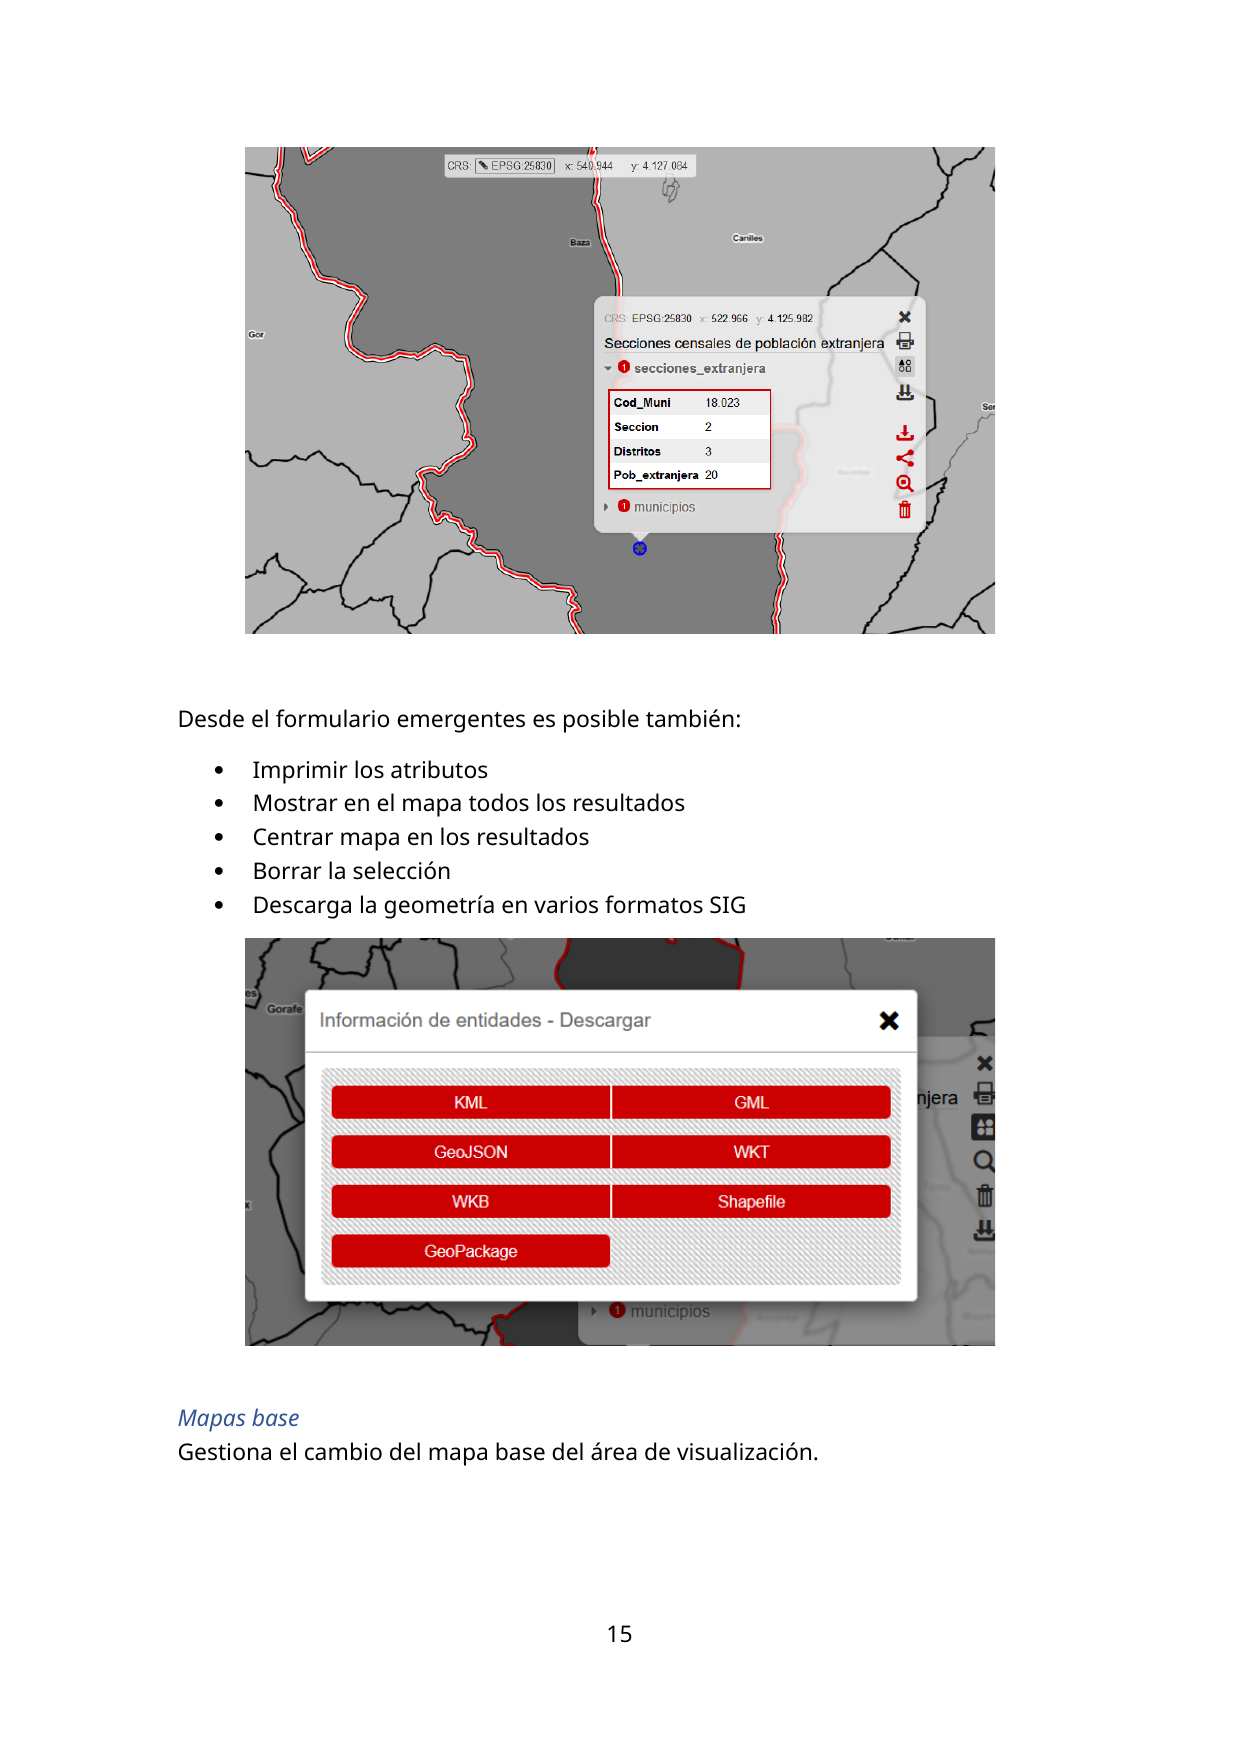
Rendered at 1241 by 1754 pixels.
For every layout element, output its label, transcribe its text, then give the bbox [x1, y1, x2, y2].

list Mostrar en el mapa todos los resultados [215, 787, 1063, 818]
text Desde el formulario emergentes es posible también: [177, 703, 1063, 734]
subtitle Mapas base [177, 1402, 1063, 1433]
list Imprimir los atributos [215, 753, 1063, 785]
list Borrar la selección [215, 855, 1063, 886]
list Centrar mapa en los resultados [215, 821, 1063, 852]
text Gestiona el cambio del mapa base del área de visualización. [177, 1436, 1063, 1467]
list Descarga la geometría en varios formatos SIG [215, 888, 1063, 920]
